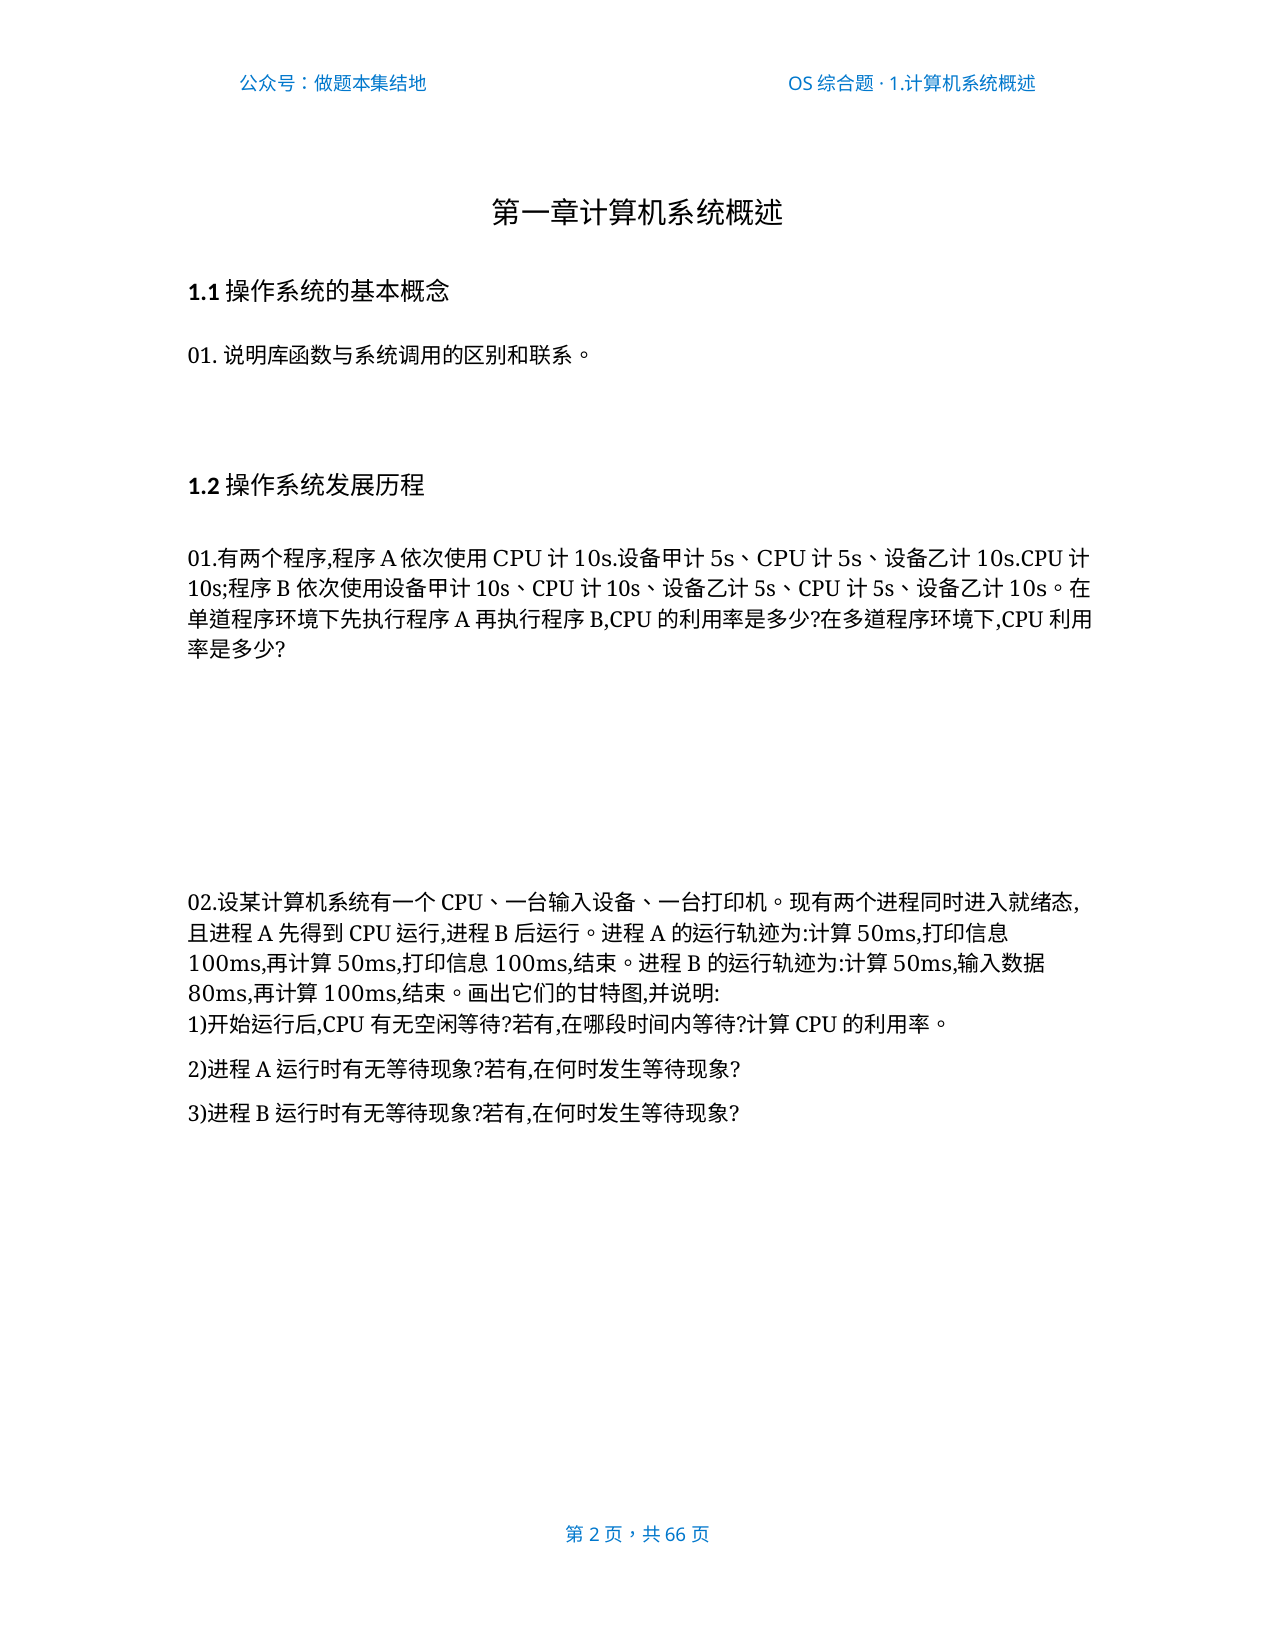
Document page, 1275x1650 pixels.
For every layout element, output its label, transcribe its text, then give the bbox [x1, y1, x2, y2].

text 公众号：做题本集结地 OS 综合题 · 1.计算机系统概述 [150, 76, 1125, 94]
text 3)进程B 运行时有无等待现象?若有,在何时发生等待现象? [187, 1103, 1125, 1126]
text 第一章计算机系统概述 [150, 199, 1125, 230]
text 第 2 页，共66 页 [150, 1528, 1125, 1545]
text 02.设某计算机系统有一个CPU、一台输入设备、一台打印机。现有两个进程同时进入就绪态,且进程A 先得到CPU 运行,进程B 后运行。进程A 的运行轨迹为:计算50ms,打印信息100ms,再计算50ms,打印信息100ms,结束。进程B 的运行轨迹为:计算50ms,输入数据80ms,再计算100ms,结束。画出它们的甘特图,并说明: 1)开始运行后,CPU 有无空闲等待?若有,在哪段时间内等待?计算CPU 的利用率。 [187, 887, 1080, 1038]
text 01.有两个程序,程序A依次使用CPU计10s.设备甲计5s、CPU计5s、设备乙计10s.CPU 计10s;程序B 依次使用设备甲计10s、CPU 计10s、设备乙计5s、CPU 计5s、设备乙计10s。在单道程序环境下先执行程序A 再执行程序B,CPU 的利用率是多少?在多道程序环境下,CPU 利用率是多少? [187, 543, 1095, 664]
text 01. 说明库函数与系统调用的区别和联系。 [187, 346, 1125, 368]
text 2)进程A 运行时有无等待现象?若有,在何时发生等待现象? [187, 1059, 1125, 1082]
text 1.2 操作系统发展历程 [187, 472, 1125, 500]
text 1.1 操作系统的基本概念 [187, 277, 1125, 306]
